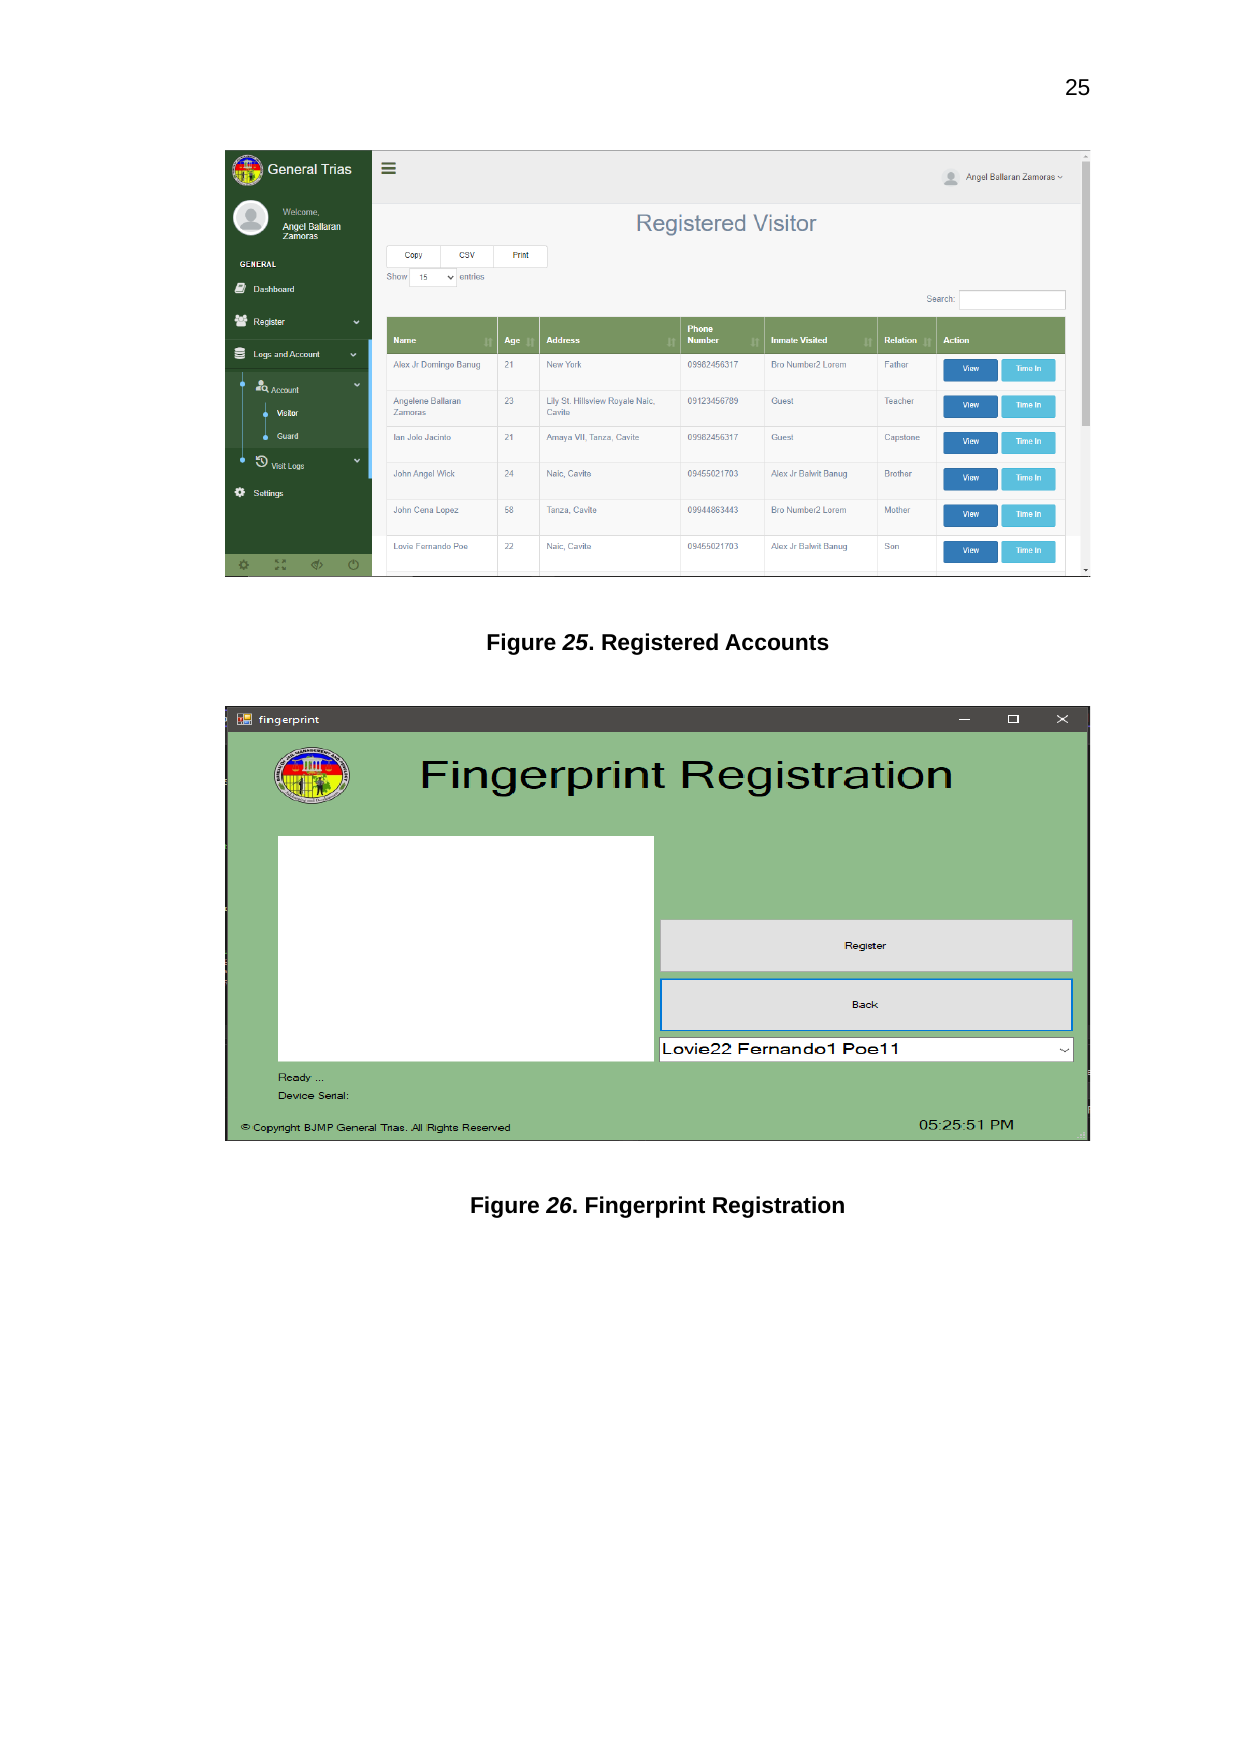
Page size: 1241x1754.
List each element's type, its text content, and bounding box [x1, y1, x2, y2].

picture [225, 150, 1091, 577]
picture [225, 706, 1091, 1141]
text Figure 26. Fingerprint Registration [225, 1192, 1090, 1218]
text Figure 25. Registered Accounts [225, 628, 1090, 655]
